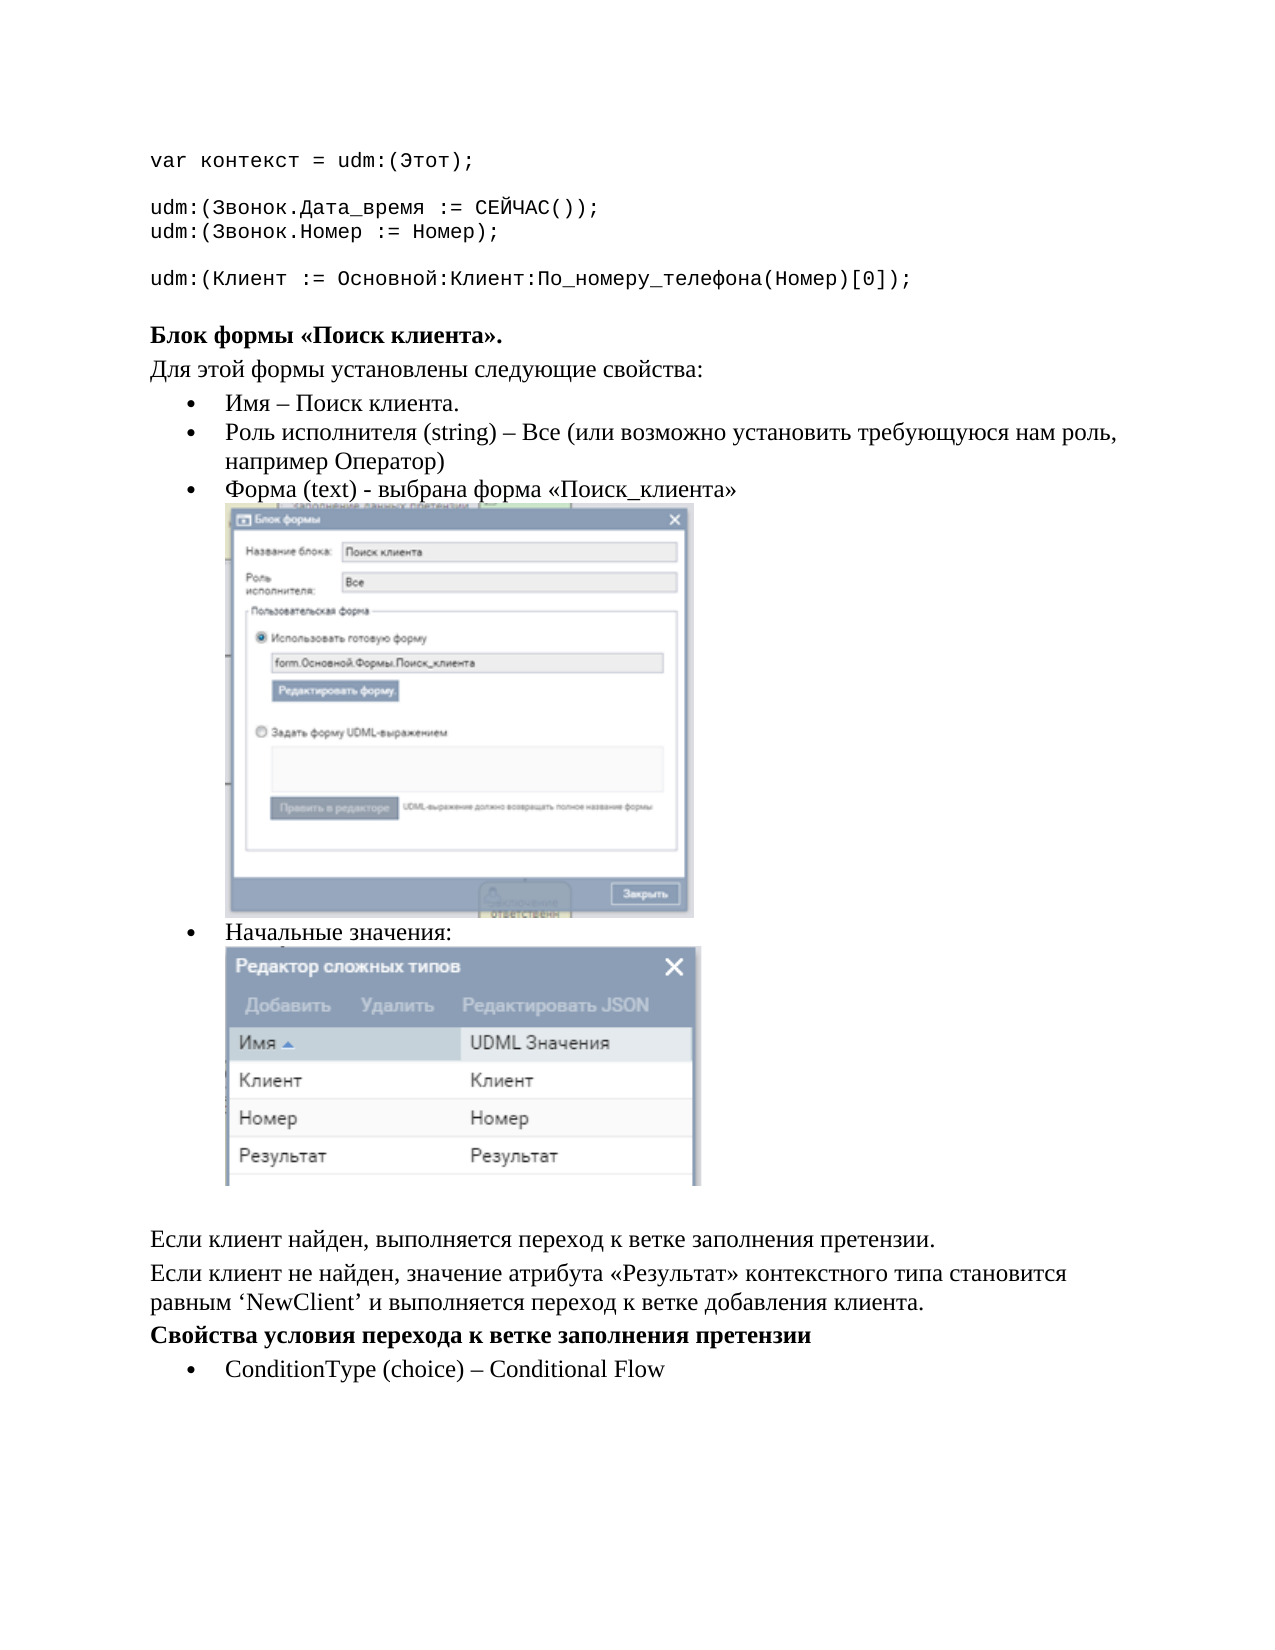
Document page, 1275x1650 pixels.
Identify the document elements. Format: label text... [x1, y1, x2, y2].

list ConditionType (choice) – Conditional Flow [187, 1354, 1125, 1383]
picture [225, 503, 694, 918]
list Роль исполнителя (string) – Все (или возможно установить требующуюся нам роль, например Оператор) [187, 417, 1125, 474]
text Если клиент не найден, значение атрибута «Результат» контекстного типа становится равным ‘NewClient’ и выполняется переход к ветке добавления клиента. [150, 1258, 1125, 1316]
picture [225, 946, 702, 1186]
text udm:(Клиент := Основной:Клиент:По_номеру_телефона(Номер)[0]); [150, 268, 1125, 292]
text udm:(Звонок.Дата_время := СЕЙЧАС()); [150, 197, 1125, 221]
text Для этой формы установлены следующие свойства: [150, 354, 1125, 383]
text var контекст = udm:(Этот); [150, 150, 1125, 174]
list Имя – Поиск клиента. [187, 388, 1125, 417]
text Свойства условия перехода к ветке заполнения претензии [150, 1321, 1125, 1349]
text udm:(Звонок.Номер := Номер); [150, 221, 1125, 244]
subtitle Блок формы «Поиск клиента». [150, 321, 1125, 349]
text Если клиент найден, выполняется переход к ветке заполнения претензии. [150, 1224, 1125, 1253]
